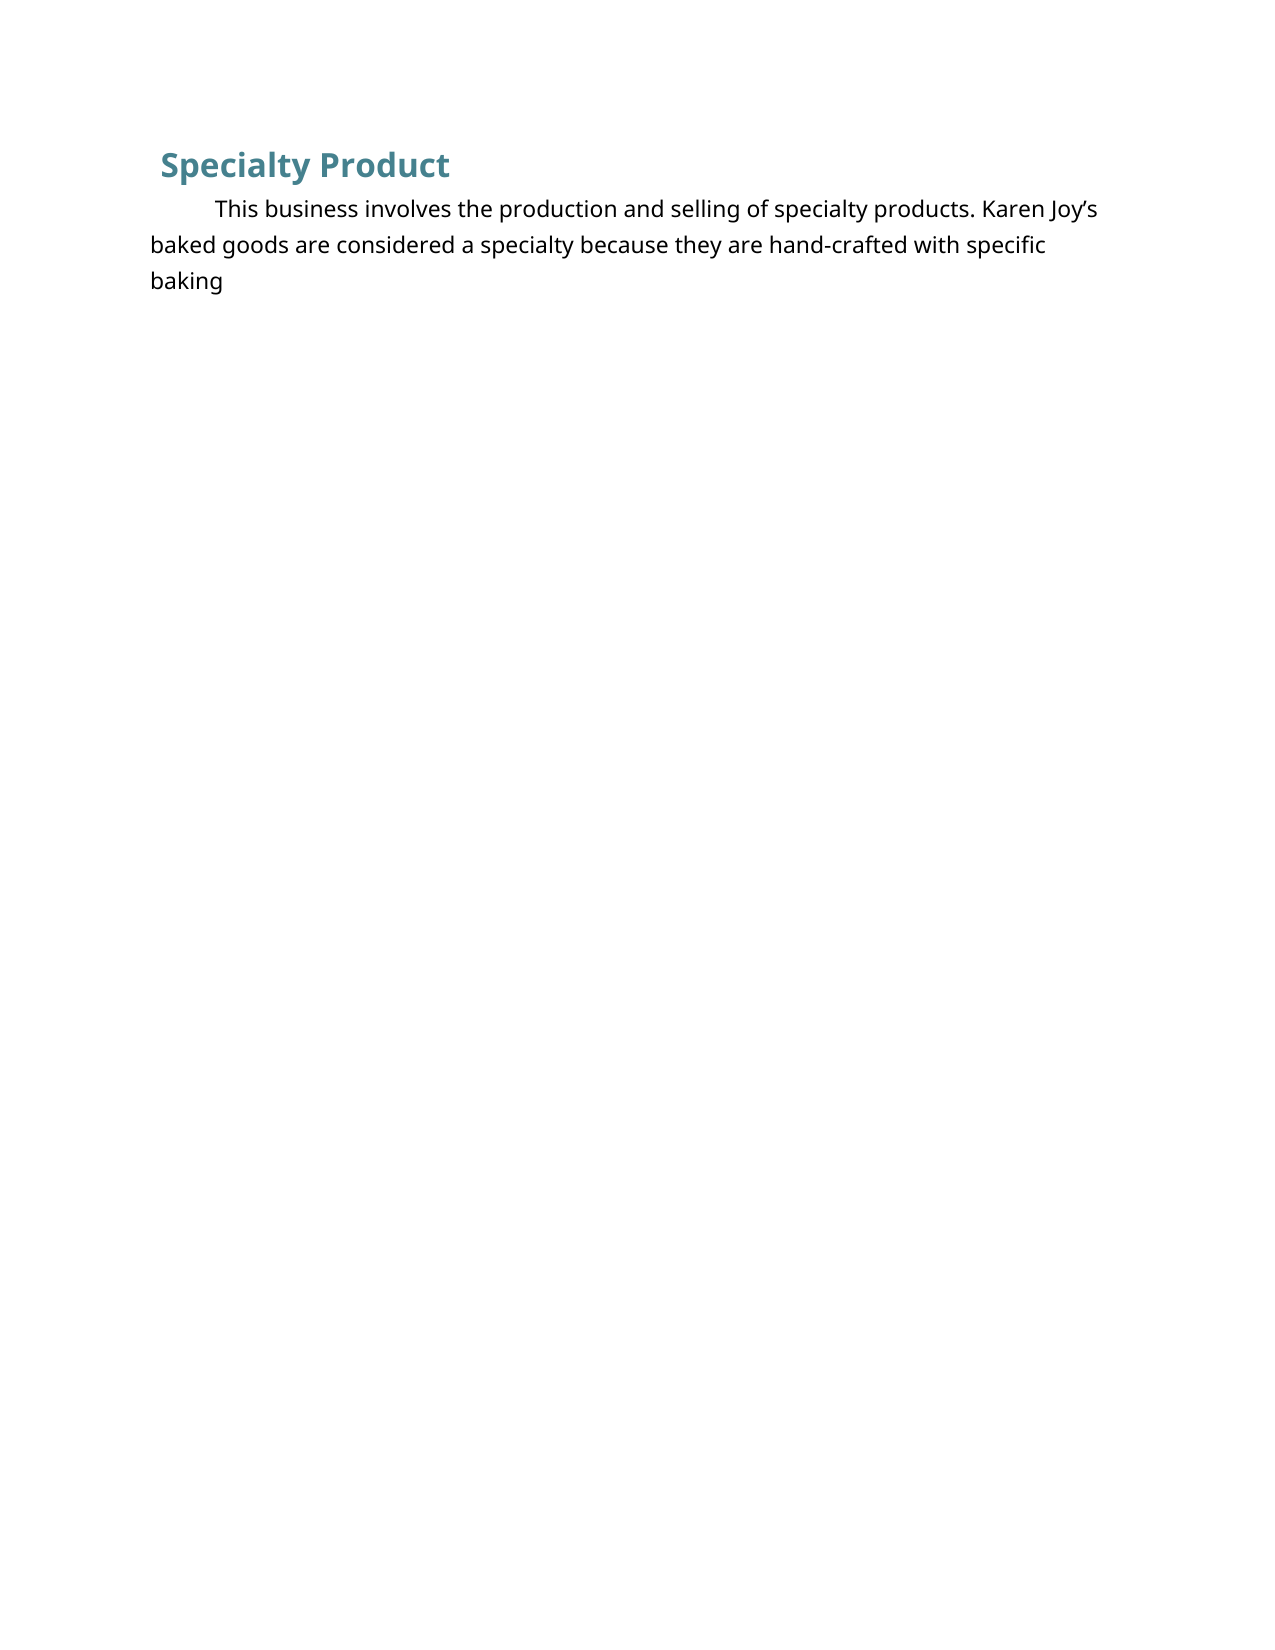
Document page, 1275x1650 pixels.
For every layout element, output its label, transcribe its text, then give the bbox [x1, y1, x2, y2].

subtitle Specialty Product [150, 142, 1275, 187]
text This business involves the production and selling of specialty products. Karen Joy’s baked goods are considered a specialty because they are hand-crafted with specific baking [150, 193, 1125, 296]
